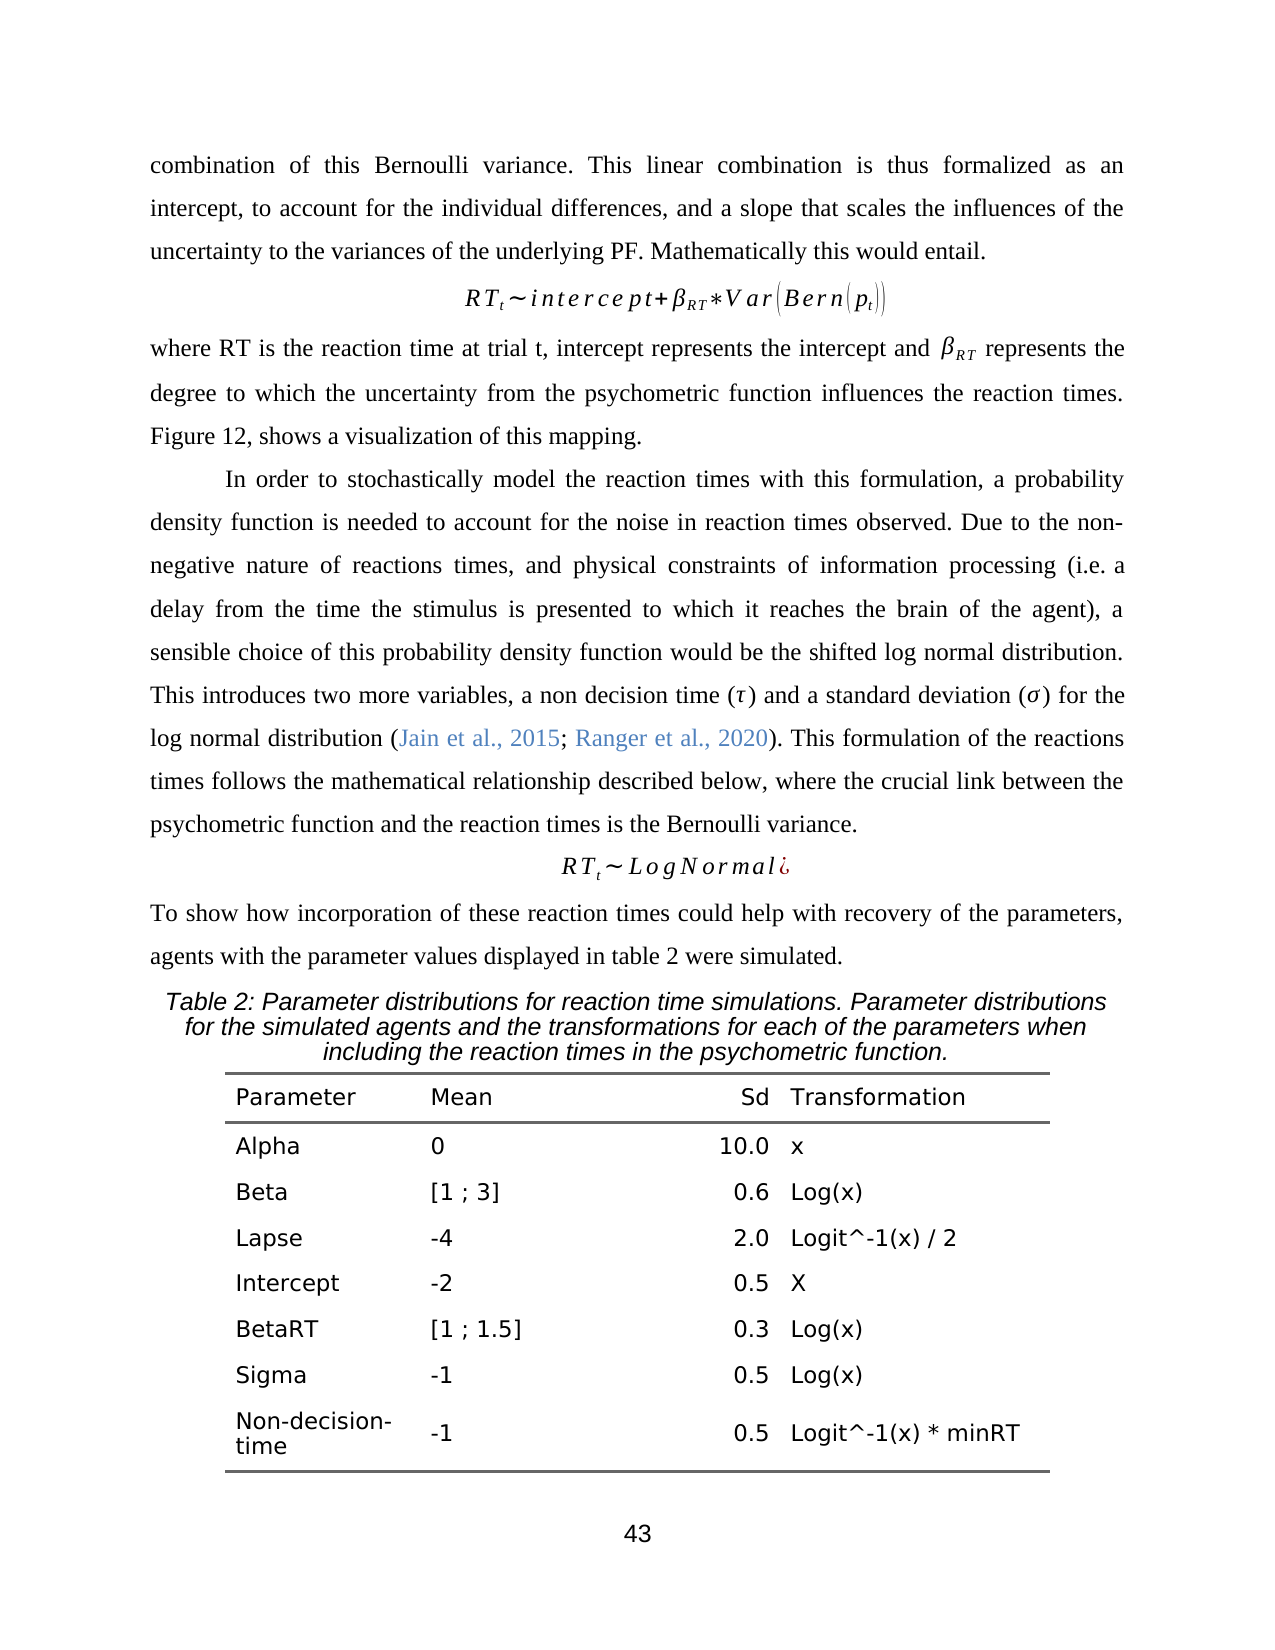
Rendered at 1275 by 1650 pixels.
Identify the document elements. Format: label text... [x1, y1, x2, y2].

table_cell -1 [420, 1399, 600, 1470]
table_header Parameter [225, 1075, 420, 1121]
table_cell x [780, 1124, 1050, 1170]
table_cell 0.5 [600, 1261, 780, 1307]
table_cell Beta [225, 1170, 420, 1216]
table_cell -2 [420, 1261, 600, 1307]
table_cell Logit^-1(x) / 2 [780, 1216, 1050, 1261]
table_cell 10.0 [600, 1124, 780, 1170]
table_cell X [780, 1261, 1050, 1307]
table_cell Sigma [225, 1353, 420, 1399]
table_cell [1 ; 1.5] [420, 1307, 600, 1353]
table_cell -4 [420, 1216, 600, 1261]
table_cell -1 [420, 1353, 600, 1399]
table_cell BetaRT [225, 1307, 420, 1353]
table_cell Log(x) [780, 1353, 1050, 1399]
text To show how incorporation of these reaction times could help with recovery of the parameters, agents with the parameter values displayed in table 2 were simulated. [150, 898, 1125, 970]
table_cell Lapse [225, 1216, 420, 1261]
text Table 2: Parameter distributions for reaction time simulations. Parameter distributions for the simulated agents and the transformations for each of the parameters when including the reaction times in the psychometric function. [156, 991, 1119, 1066]
table_cell 0.5 [600, 1353, 780, 1399]
table_cell Alpha [225, 1124, 420, 1170]
table_header Sd [600, 1075, 780, 1121]
table_header Mean [420, 1075, 600, 1121]
table_cell 0.6 [600, 1170, 780, 1216]
table_cell Logit^-1(x) * minRT [780, 1399, 1050, 1470]
text In order to stochastically model the reaction times with this formulation, a probability density function is needed to account for the noise in reaction times observed. Due to the non-negative nature of reactions times, and physical constraints of information processing (i.e. a delay from the time the stimulus is presented to which it reaches the brain of the agent), a sensible choice of this probability density function would be the shifted log normal distribution. This introduces two more variables, a non decision time () and a standard deviation () for the log normal distribution (Jain et al., 2015; Ranger et al., 2020). This formulation of the reactions times follows the mathematical relationship described below, where the crucial link between the psychometric function and the reaction times is the Bernoulli variance. [150, 464, 1125, 838]
table_cell 2.0 [600, 1216, 780, 1261]
table_cell Non-decision-time [225, 1399, 420, 1470]
text where RT is the reaction time at trial t, intercept represents the intercept and represents the degree to which the uncertainty from the psychometric function influences the reaction times. Figure 12, shows a visualization of this mapping. [150, 332, 1125, 450]
table_cell 0.5 [600, 1399, 780, 1470]
table_cell 0.3 [600, 1307, 780, 1353]
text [150, 150, 1125, 265]
table_cell Intercept [225, 1261, 420, 1307]
table_cell Log(x) [780, 1170, 1050, 1216]
table_cell 0 [420, 1124, 600, 1170]
table_header Transformation [780, 1075, 1050, 1121]
table_cell [1 ; 3] [420, 1170, 600, 1216]
table_cell Log(x) [780, 1307, 1050, 1353]
